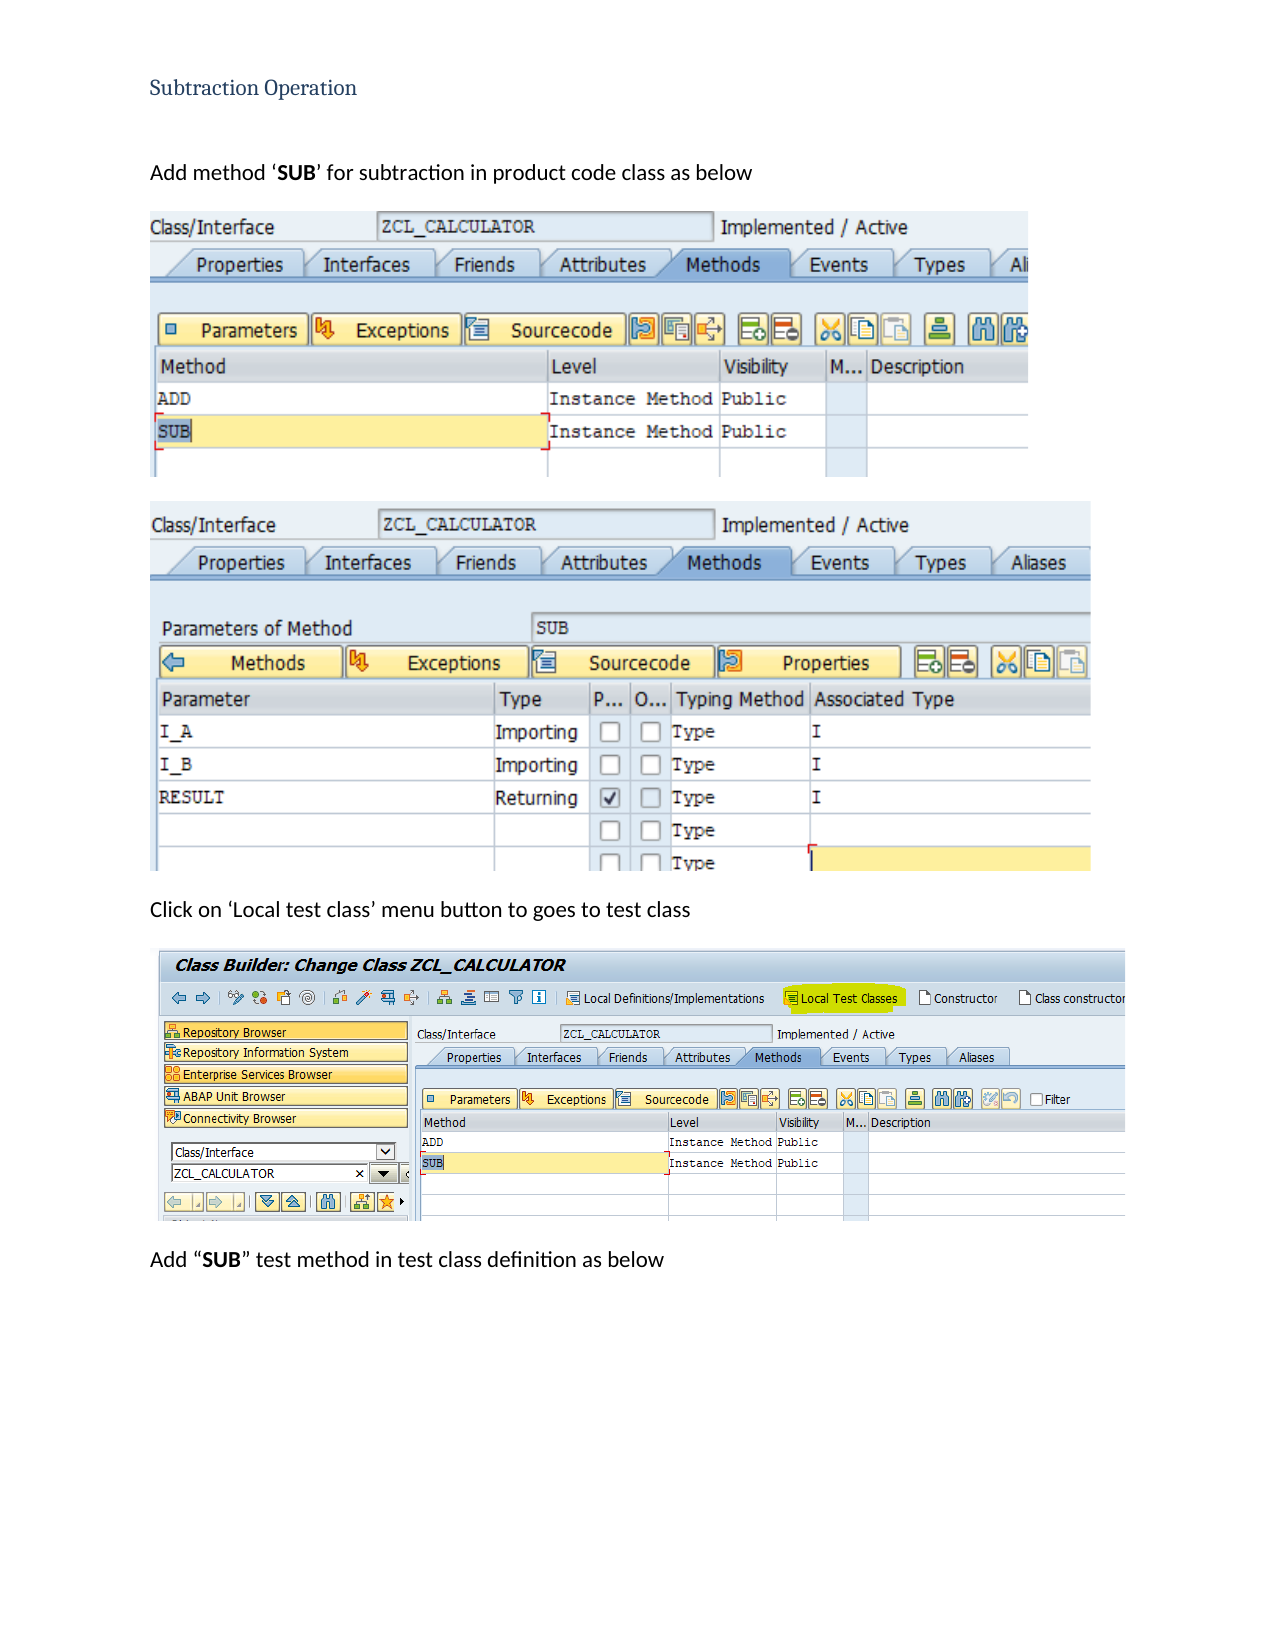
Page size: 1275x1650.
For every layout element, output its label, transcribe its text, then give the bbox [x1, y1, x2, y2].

text Add “SUB” test method in test class definition as below [150, 1245, 1125, 1273]
picture [150, 948, 1125, 1221]
subtitle Subtraction Operation [150, 75, 1125, 101]
picture [150, 501, 1091, 871]
text Add method ‘SUB’ for subtraction in product code class as below [150, 158, 1125, 186]
picture [150, 211, 1029, 477]
text Click on ‘Local test class’ menu button to goes to test class [150, 896, 1125, 924]
